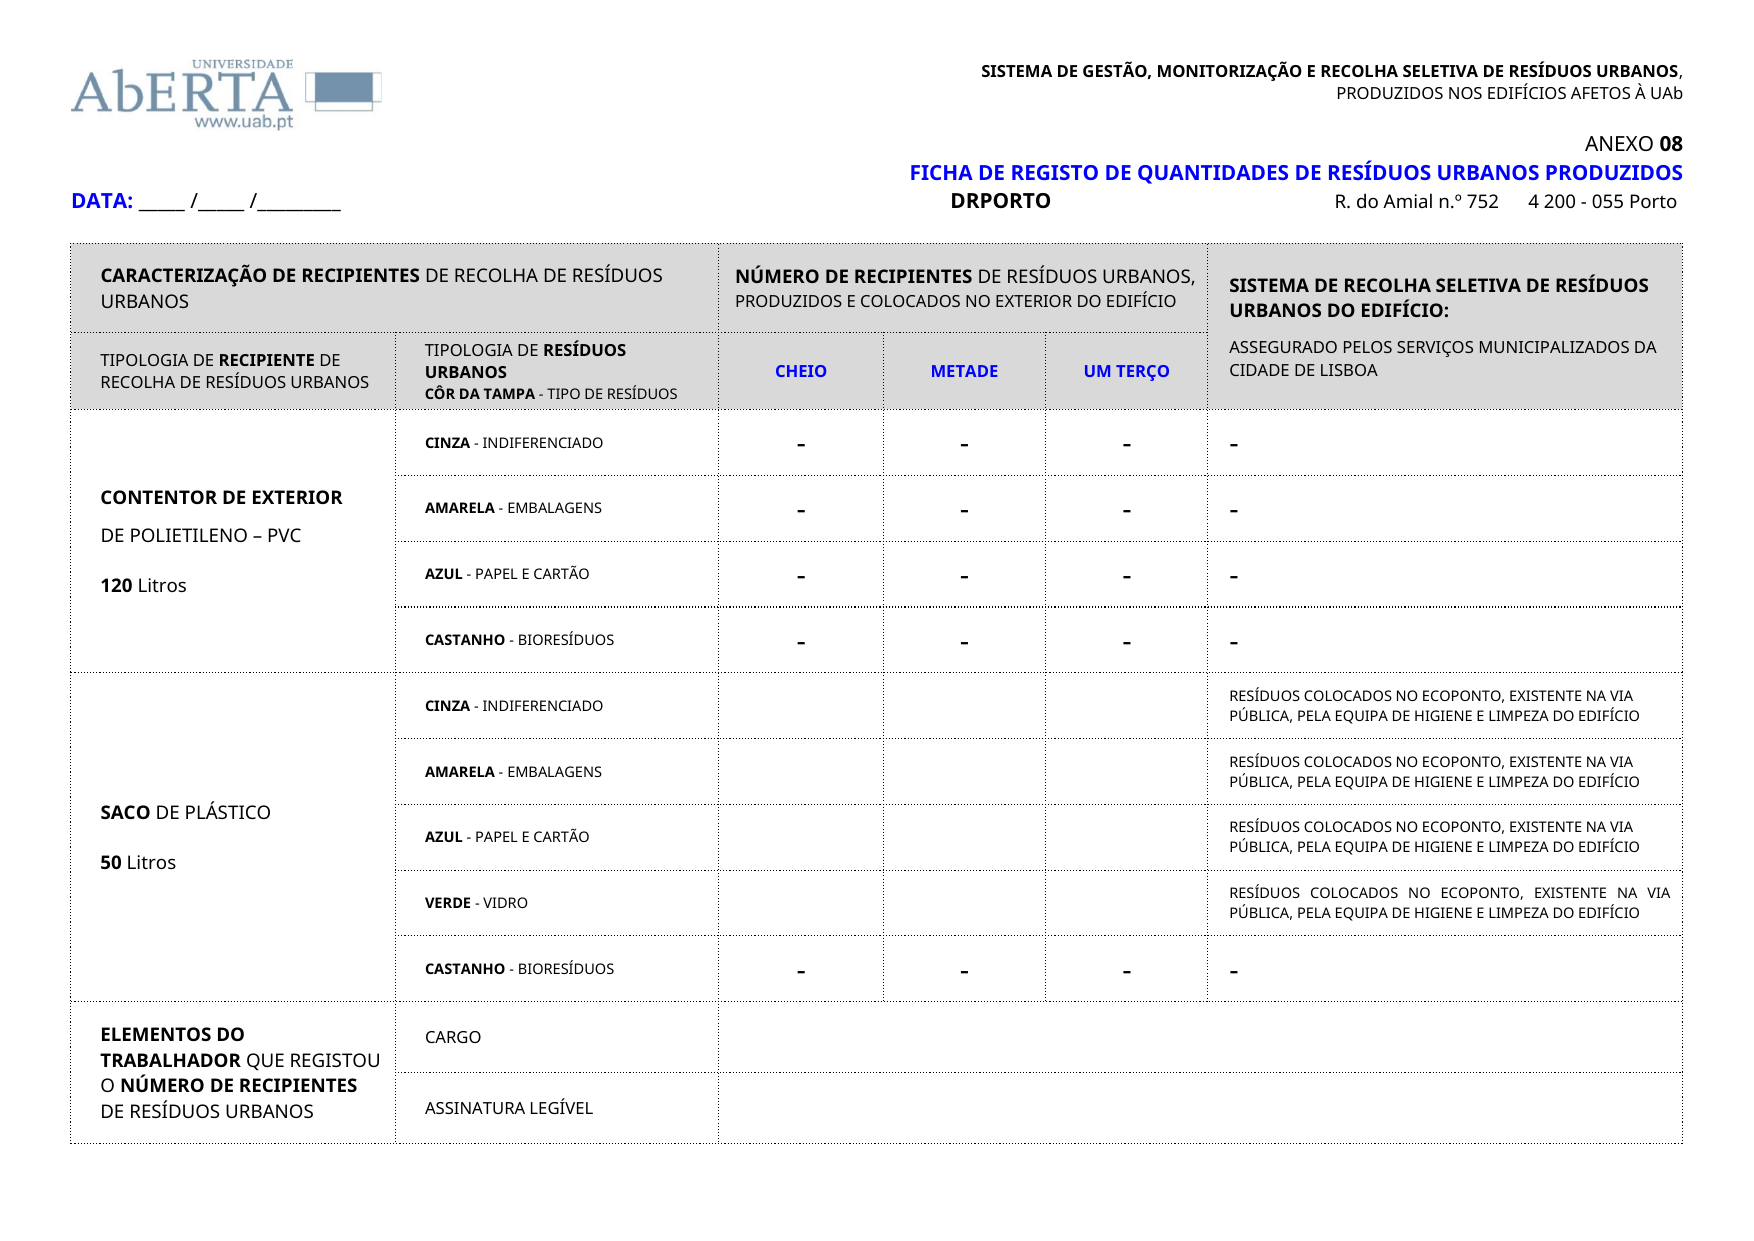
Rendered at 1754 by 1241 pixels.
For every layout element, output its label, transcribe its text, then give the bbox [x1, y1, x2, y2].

text DATA: _____ /_____ /_________ DRPORTO R. do Amial n.º 752 4 200 - 055 Porto [71, 186, 1683, 215]
table_cell - [1045, 475, 1208, 541]
table_cell - [719, 475, 883, 541]
table_cell CONTENTOR DE EXTERIOR DE POLIETILENO – PVC 120 Litros [71, 409, 396, 672]
table_cell - [1208, 409, 1682, 475]
table_cell - [883, 409, 1045, 475]
table_cell - [1208, 606, 1682, 672]
table_cell SACO DE PLÁSTICO 50 Litros [71, 672, 396, 1001]
text FICHA DE REGISTO DE QUANTIDADES DE RESÍDUOS URBANOS PRODUZIDOS [706, 158, 1683, 186]
table_cell [719, 870, 883, 935]
table_cell TIPOLOGIA DE RESÍDUOS URBANOS CÔR DA TAMPA - TIPO DE RESÍDUOS [396, 332, 719, 409]
table_cell - [883, 475, 1045, 541]
table_cell [719, 672, 883, 738]
table_cell - [1208, 935, 1682, 1001]
table_header CARACTERIZAÇÃO DE RECIPIENTES DE RECOLHA DE RESÍDUOS URBANOS [71, 243, 719, 332]
table_cell [719, 804, 883, 869]
table_cell - [1045, 541, 1208, 606]
table_cell - [883, 935, 1045, 1001]
table_cell - [1045, 409, 1208, 475]
table_cell - [1045, 935, 1208, 1001]
table_cell - [719, 409, 883, 475]
table_cell CARGO [396, 1001, 719, 1072]
table_cell ASSINATURA LEGÍVEL [396, 1072, 719, 1143]
table_cell RESÍDUOS COLOCADOS NO ECOPONTO, EXISTENTE NA VIA PÚBLICA, PELA EQUIPA DE HIGIENE E LIMPEZA DO EDIFÍCIO [1208, 738, 1682, 804]
table_cell CASTANHO - BIORESÍDUOS [396, 935, 719, 1001]
table_cell - [883, 606, 1045, 672]
table_cell UM TERÇO [1045, 332, 1208, 409]
table_cell [719, 1001, 1682, 1072]
table_cell RESÍDUOS COLOCADOS NO ECOPONTO, EXISTENTE NA VIA PÚBLICA, PELA EQUIPA DE HIGIENE E LIMPEZA DO EDIFÍCIO [1208, 870, 1682, 935]
table_cell RESÍDUOS COLOCADOS NO ECOPONTO, EXISTENTE NA VIA PÚBLICA, PELA EQUIPA DE HIGIENE E LIMPEZA DO EDIFÍCIO [1208, 672, 1682, 738]
table_cell [1045, 738, 1208, 804]
text PRODUZIDOS NOS EDIFÍCIOS AFETOS À UAb [382, 82, 1683, 104]
table_cell - [1045, 606, 1208, 672]
table_cell - [883, 541, 1045, 606]
table_cell - [1208, 541, 1682, 606]
table_cell [1045, 672, 1208, 738]
table_cell VERDE - VIDRO [396, 870, 719, 935]
table_cell - [719, 606, 883, 672]
table_cell TIPOLOGIA DE RECIPIENTE DE RECOLHA DE RESÍDUOS URBANOS [71, 332, 396, 409]
table_cell AMARELA - EMBALAGENS [396, 738, 719, 804]
table_cell AZUL - PAPEL E CARTÃO [396, 541, 719, 606]
table_cell - [1208, 475, 1682, 541]
table_cell AMARELA - EMBALAGENS [396, 475, 719, 541]
table_cell [883, 804, 1045, 869]
table_cell RESÍDUOS COLOCADOS NO ECOPONTO, EXISTENTE NA VIA PÚBLICA, PELA EQUIPA DE HIGIENE E LIMPEZA DO EDIFÍCIO [1208, 804, 1682, 869]
table_cell CINZA - INDIFERENCIADO [396, 409, 719, 475]
table_cell - [719, 541, 883, 606]
table_cell ELEMENTOS DO TRABALHADOR QUE REGISTOU O NÚMERO DE RECIPIENTES DE RESÍDUOS URBANOS [71, 1001, 396, 1143]
table_cell METADE [883, 332, 1045, 409]
table_cell [1045, 804, 1208, 869]
picture [70, 59, 382, 131]
table_cell CINZA - INDIFERENCIADO [396, 672, 719, 738]
subtitle ANEXO 08 [264, 129, 1683, 158]
table_cell [1045, 870, 1208, 935]
table_cell CASTANHO - BIORESÍDUOS [396, 606, 719, 672]
table_cell - [719, 935, 883, 1001]
table_cell [883, 738, 1045, 804]
table_header NÚMERO DE RECIPIENTES DE RESÍDUOS URBANOS, PRODUZIDOS E COLOCADOS NO EXTERIOR DO EDIFÍCIO [719, 243, 1208, 332]
table_cell [883, 870, 1045, 935]
table_cell CHEIO [719, 332, 883, 409]
table_cell AZUL - PAPEL E CARTÃO [396, 804, 719, 869]
table_cell [719, 1072, 1682, 1143]
table_header SISTEMA DE RECOLHA SELETIVA DE RESÍDUOS URBANOS DO EDIFÍCIO: ASSEGURADO PELOS SERVIÇOS MUNICIPALIZADOS DA CIDADE DE LISBOA [1208, 243, 1682, 409]
text SISTEMA DE GESTÃO, MONITORIZAÇÃO E RECOLHA SELETIVA DE RESÍDUOS URBANOS, [382, 59, 1683, 82]
table_cell [719, 738, 883, 804]
table_cell [883, 672, 1045, 738]
